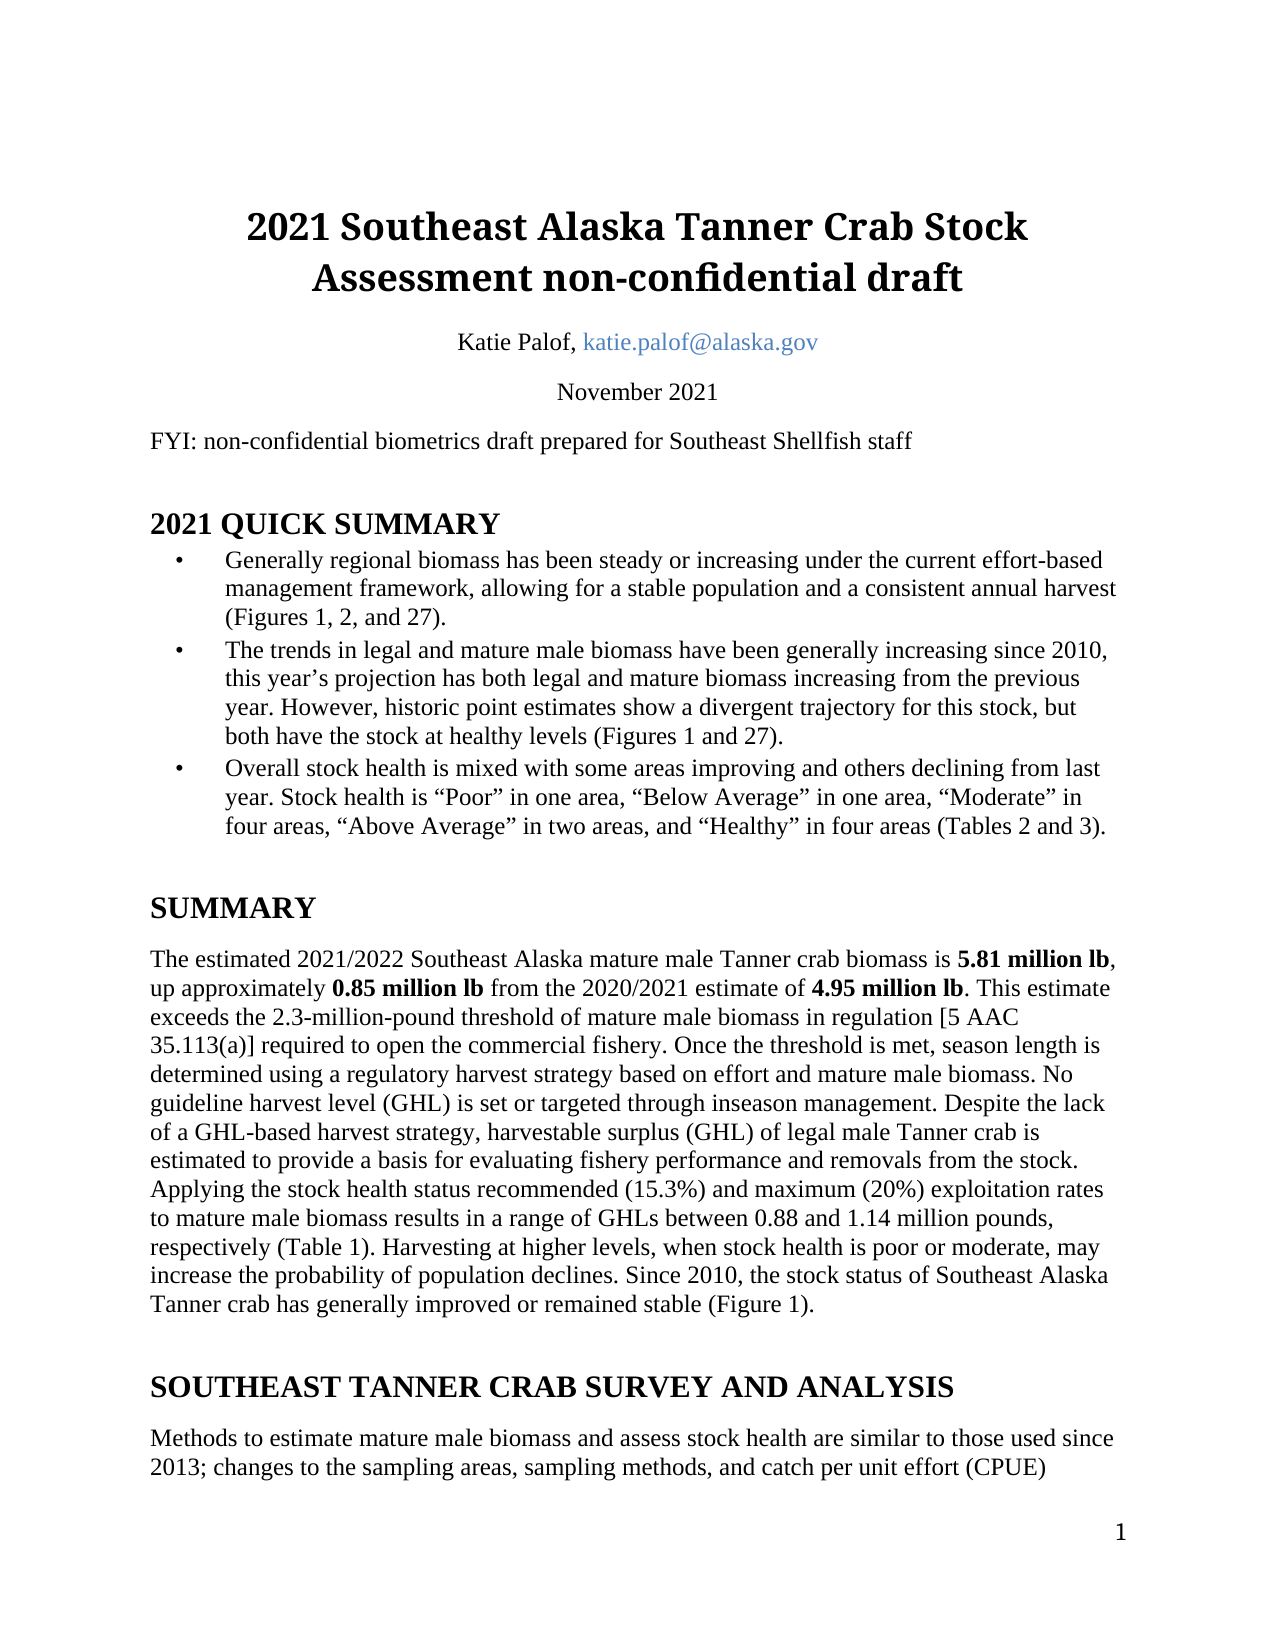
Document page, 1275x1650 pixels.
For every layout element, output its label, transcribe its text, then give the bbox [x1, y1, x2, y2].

subtitle SUMMARY [150, 890, 1125, 926]
list Generally regional biomass has been steady or increasing under the current effort-based management framework, allowing for a stable population and a consistent annual harvest (Figures 1, 2, and 27). [175, 545, 1125, 631]
list Overall stock health is mixed with some areas improving and others declining from last year. Stock health is “Poor” in one area, “Below Average” in one area, “Moderate” in four areas, “Above Average” in two areas, and “Healthy” in four areas (Tables 2 and 3). [175, 753, 1125, 840]
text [150, 1423, 1125, 1480]
text FYI: non-confidential biometrics draft prepared for Southeast Shellfish staff [150, 426, 1125, 455]
subtitle 2021 QUICK SUMMARY [150, 505, 1125, 541]
list The trends in legal and mature male biomass have been generally increasing since 2010, this year’s projection has both legal and mature biomass increasing from the previous year. However, historic point estimates show a divergent trajectory for this stock, but both have the stock at healthy levels (Figures 1 and 27). [175, 635, 1125, 750]
text The estimated 2021/2022 Southeast Alaska mature male Tanner crab biomass is 5.81 million lb, up approximately 0.85 million lb from the 2020/2021 estimate of 4.95 million lb. This estimate exceeds the 2.3-million-pound threshold of mature male biomass in regulation [5 AAC 35.113(a)] required to open the commercial fishery. Once the threshold is met, season length is determined using a regulatory harvest strategy based on effort and mature male biomass. No guideline harvest level (GHL) is set or targeted through inseason management. Despite the lack of a GHL-based harvest strategy, harvestable surplus (GHL) of legal male Tanner crab is estimated to provide a basis for evaluating fishery performance and removals from the stock. Applying the stock health status recommended (15.3%) and maximum (20%) exploitation rates to mature male biomass results in a range of GHLs between 0.88 and 1.14 million pounds, respectively (Table 1). Harvesting at higher levels, when stock health is poor or moderate, may increase the probability of population declines. Since 2010, the stock status of Southeast Alaska Tanner crab has generally improved or remained stable (Figure 1). [150, 944, 1125, 1318]
subtitle SOUTHEAST TANNER CRAB SURVEY AND ANALYSIS [150, 1368, 1125, 1404]
text November 2021 [150, 377, 1125, 405]
title 2021 Southeast Alaska Tanner Crab Stock Assessment non-confidential draft [150, 200, 1125, 302]
text Katie Palof, katie.palof@alaska.gov [150, 327, 1125, 356]
